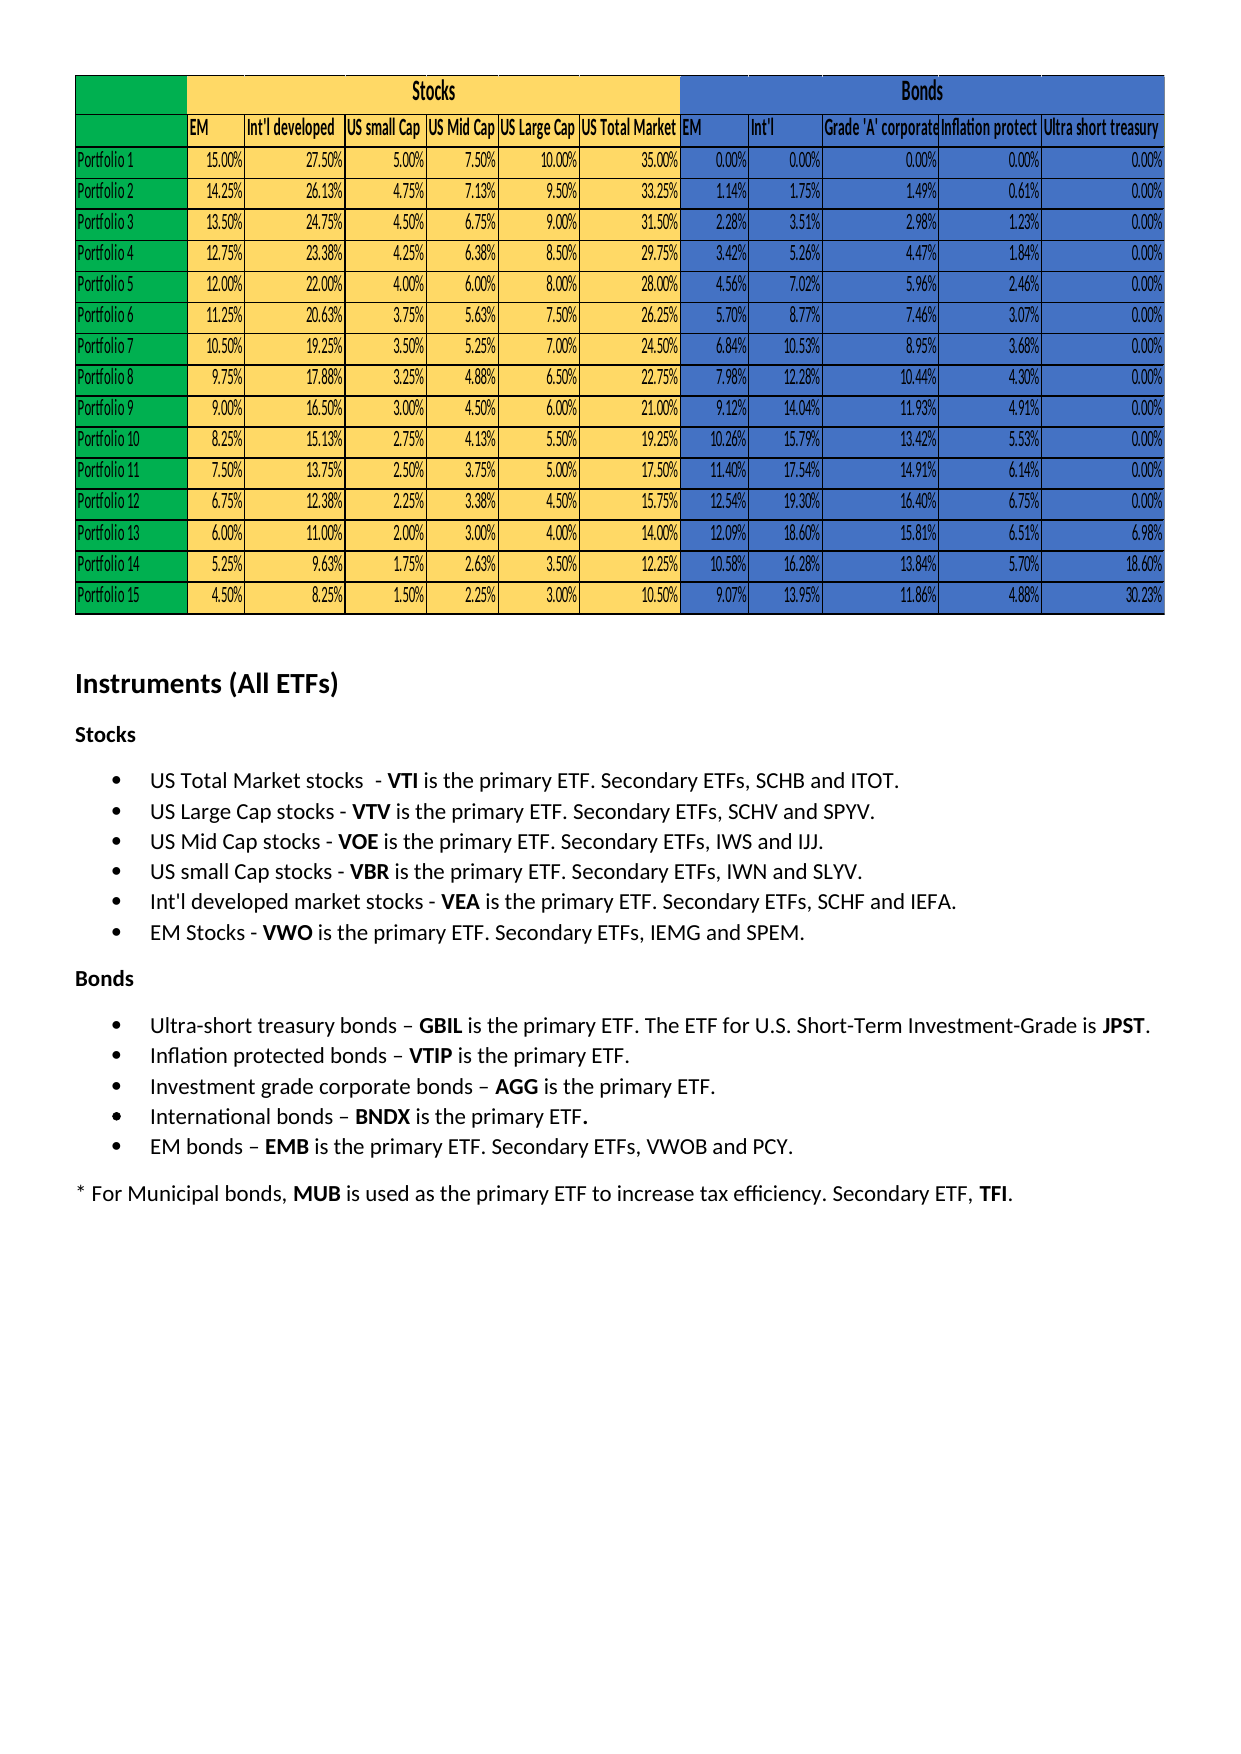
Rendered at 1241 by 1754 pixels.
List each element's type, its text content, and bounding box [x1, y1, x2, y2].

list US Mid Cap stocks - VOE is the primary ETF. Secondary ETFs, IWS and IJJ. [112, 827, 1165, 855]
text Instruments (All ETFs) [75, 665, 1165, 700]
list Investment grade corporate bonds – AGG is the primary ETF. [112, 1072, 1165, 1100]
text Stocks [75, 720, 1165, 748]
list EM bonds – EMB is the primary ETF. Secondary ETFs, VWOB and PCY. [112, 1132, 1165, 1160]
text Bonds [75, 964, 1165, 993]
list International bonds – BNDX is the primary ETF. [112, 1102, 1165, 1130]
list US Total Market stocks - VTI is the primary ETF. Secondary ETFs, SCHB and ITOT. [112, 767, 1165, 795]
list Ultra-short treasury bonds – GBIL is the primary ETF. The ETF for U.S. Short-Term Investment-Grade is JPST. [112, 1011, 1165, 1039]
list US small Cap stocks - VBR is the primary ETF. Secondary ETFs, IWN and SLYV. [112, 857, 1165, 885]
list Inflation protected bonds – VTIP is the primary ETF. [112, 1042, 1165, 1070]
list Int'l developed market stocks - VEA is the primary ETF. Secondary ETFs, SCHF and IEFA. [112, 887, 1165, 916]
list EM Stocks - VWO is the primary ETF. Secondary ETFs, IEMG and SPEM. [112, 918, 1165, 946]
text * For Municipal bonds, MUB is used as the primary ETF to increase tax efficiency. Secondary ETF, TFI. [75, 1179, 1165, 1207]
list US Large Cap stocks - VTV is the primary ETF. Secondary ETFs, SCHV and SPYV. [112, 797, 1165, 825]
